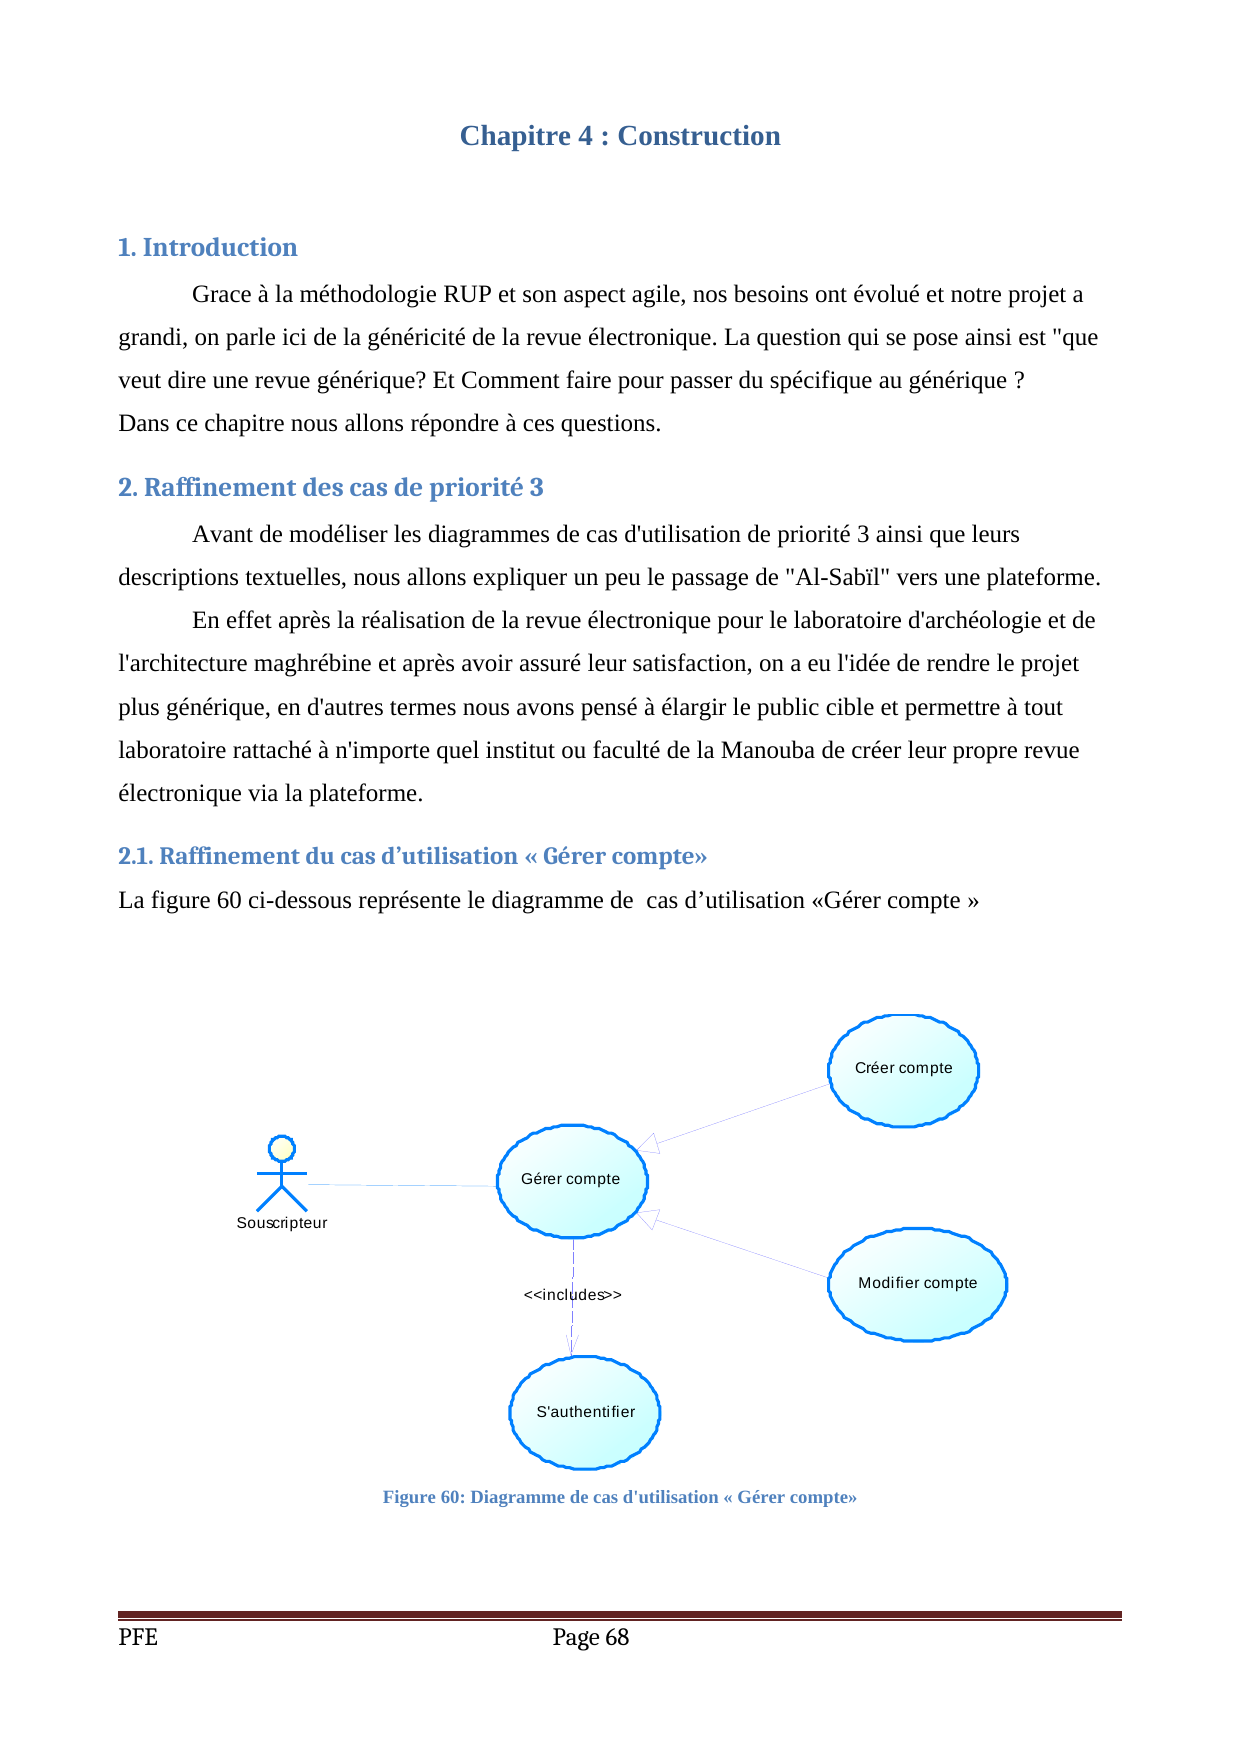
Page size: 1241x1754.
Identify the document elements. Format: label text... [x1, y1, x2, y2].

text Grace à la méthodologie RUP et son aspect agile, nos besoins ont évolué et notre projet a grandi, on parle ici de la généricité de la revue électronique. La question qui se pose ainsi est "que veut dire une revue générique? Et Comment faire pour passer du spécifique au générique ? [118, 279, 1122, 394]
text En effet après la réalisation de la revue électronique pour le laboratoire d'archéologie et de l'architecture maghrébine et après avoir assuré leur satisfaction, on a eu l'idée de rendre le projet plus générique, en d'autres termes nous avons pensé à élargir le public cible et permettre à tout laboratoire rattaché à n'importe quel institut ou faculté de la Manouba de créer leur propre revue électronique via la plateforme. [118, 605, 1122, 807]
subtitle 2. Raffinement des cas de priorité 3 [118, 472, 1122, 503]
text Dans ce chapitre nous allons répondre à ces questions. [118, 408, 1122, 437]
subtitle Chapitre 4 : Construction [118, 118, 1122, 152]
subtitle 1. Introduction [118, 232, 1122, 263]
text Avant de modéliser les diagrammes de cas d'utilisation de priorité 3 ainsi que leurs descriptions textuelles, nous allons expliquer un peu le passage de "Al-Sabïl" vers une plateforme. [118, 519, 1122, 591]
subtitle 2.1. Raffinement du cas d’utilisation « Gérer compte» [118, 842, 1122, 871]
text La figure 60 ci-dessous représente le diagramme de cas d’utilisation «Gérer compte » [118, 885, 1122, 914]
